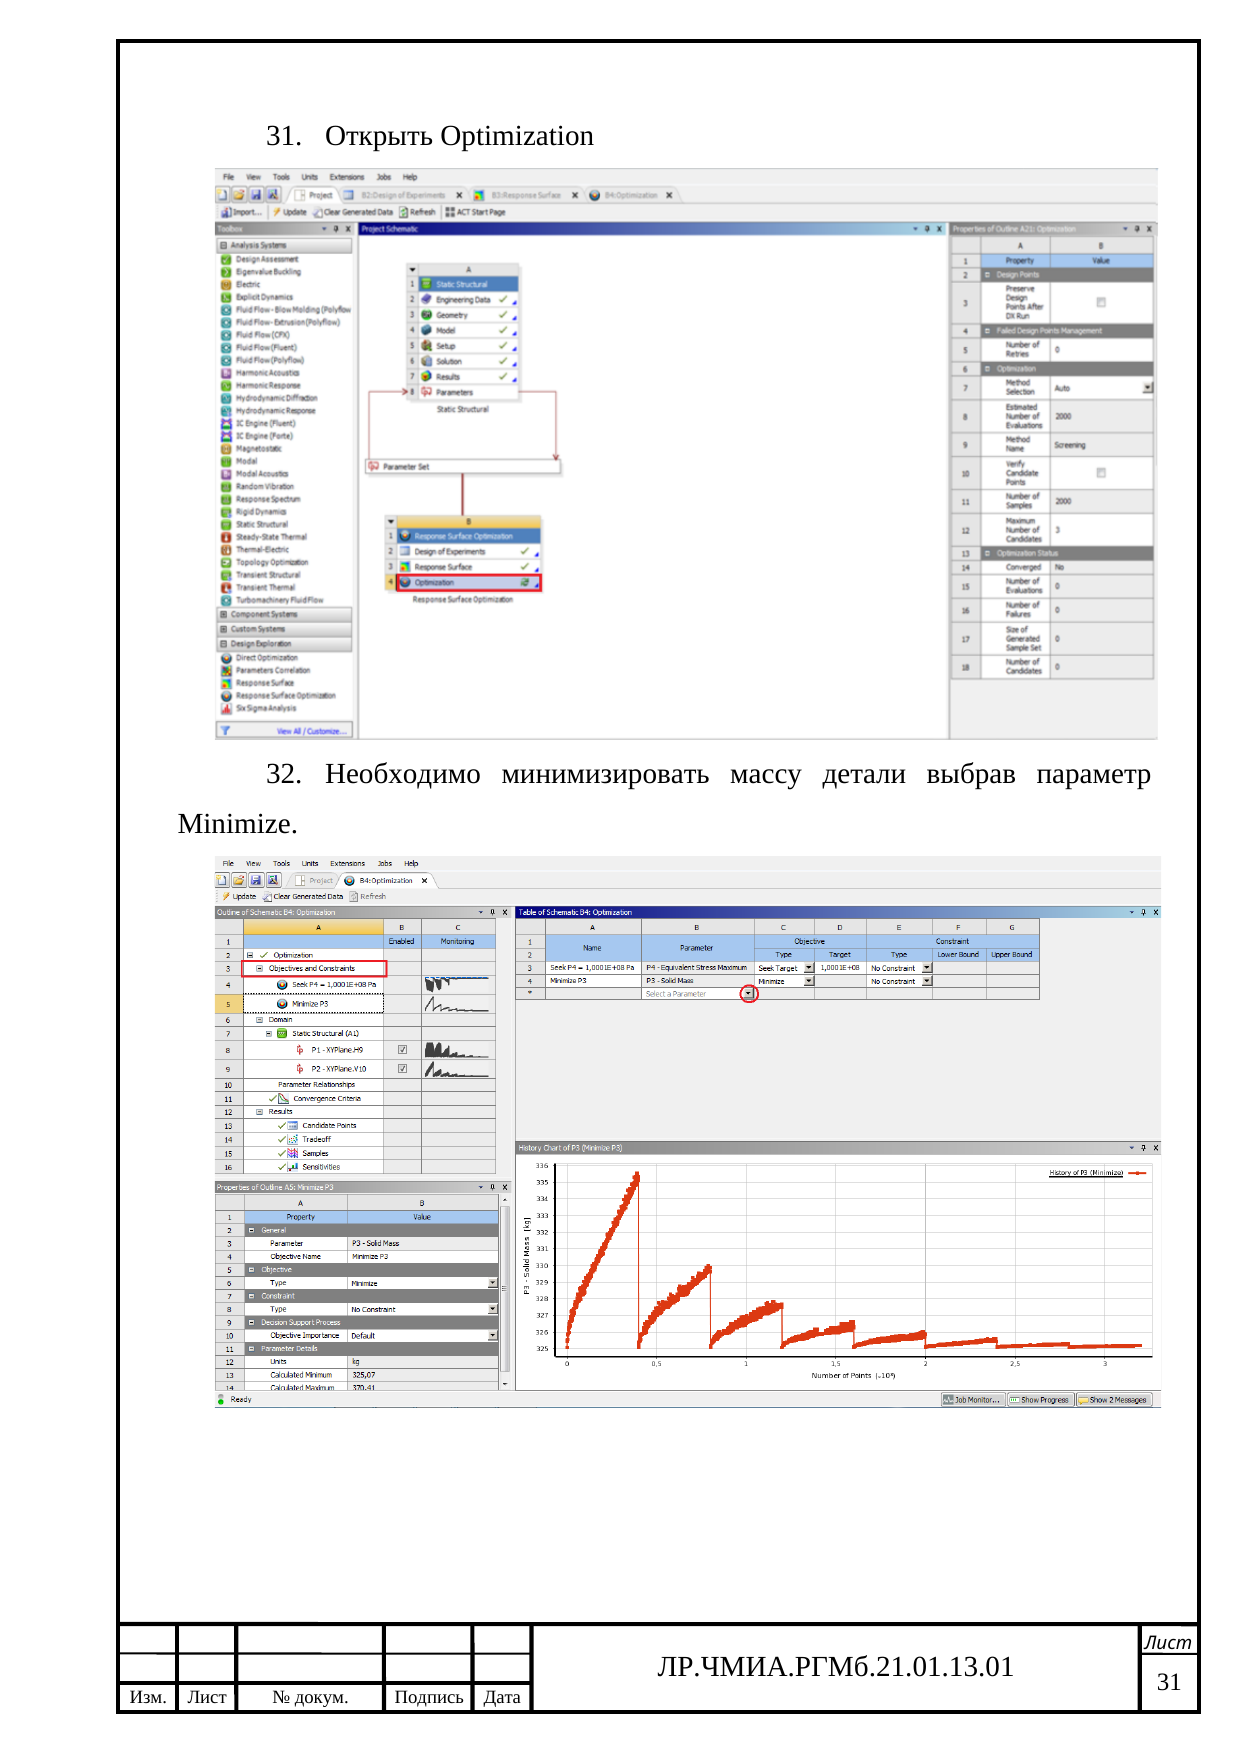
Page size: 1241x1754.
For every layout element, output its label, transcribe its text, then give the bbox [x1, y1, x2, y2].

picture [214, 168, 1159, 740]
text Открыть Optimization [177, 118, 1152, 152]
text Необходимо минимизировать массу детали выбрав параметр Minimize. [177, 756, 1152, 840]
picture [214, 856, 1162, 1408]
